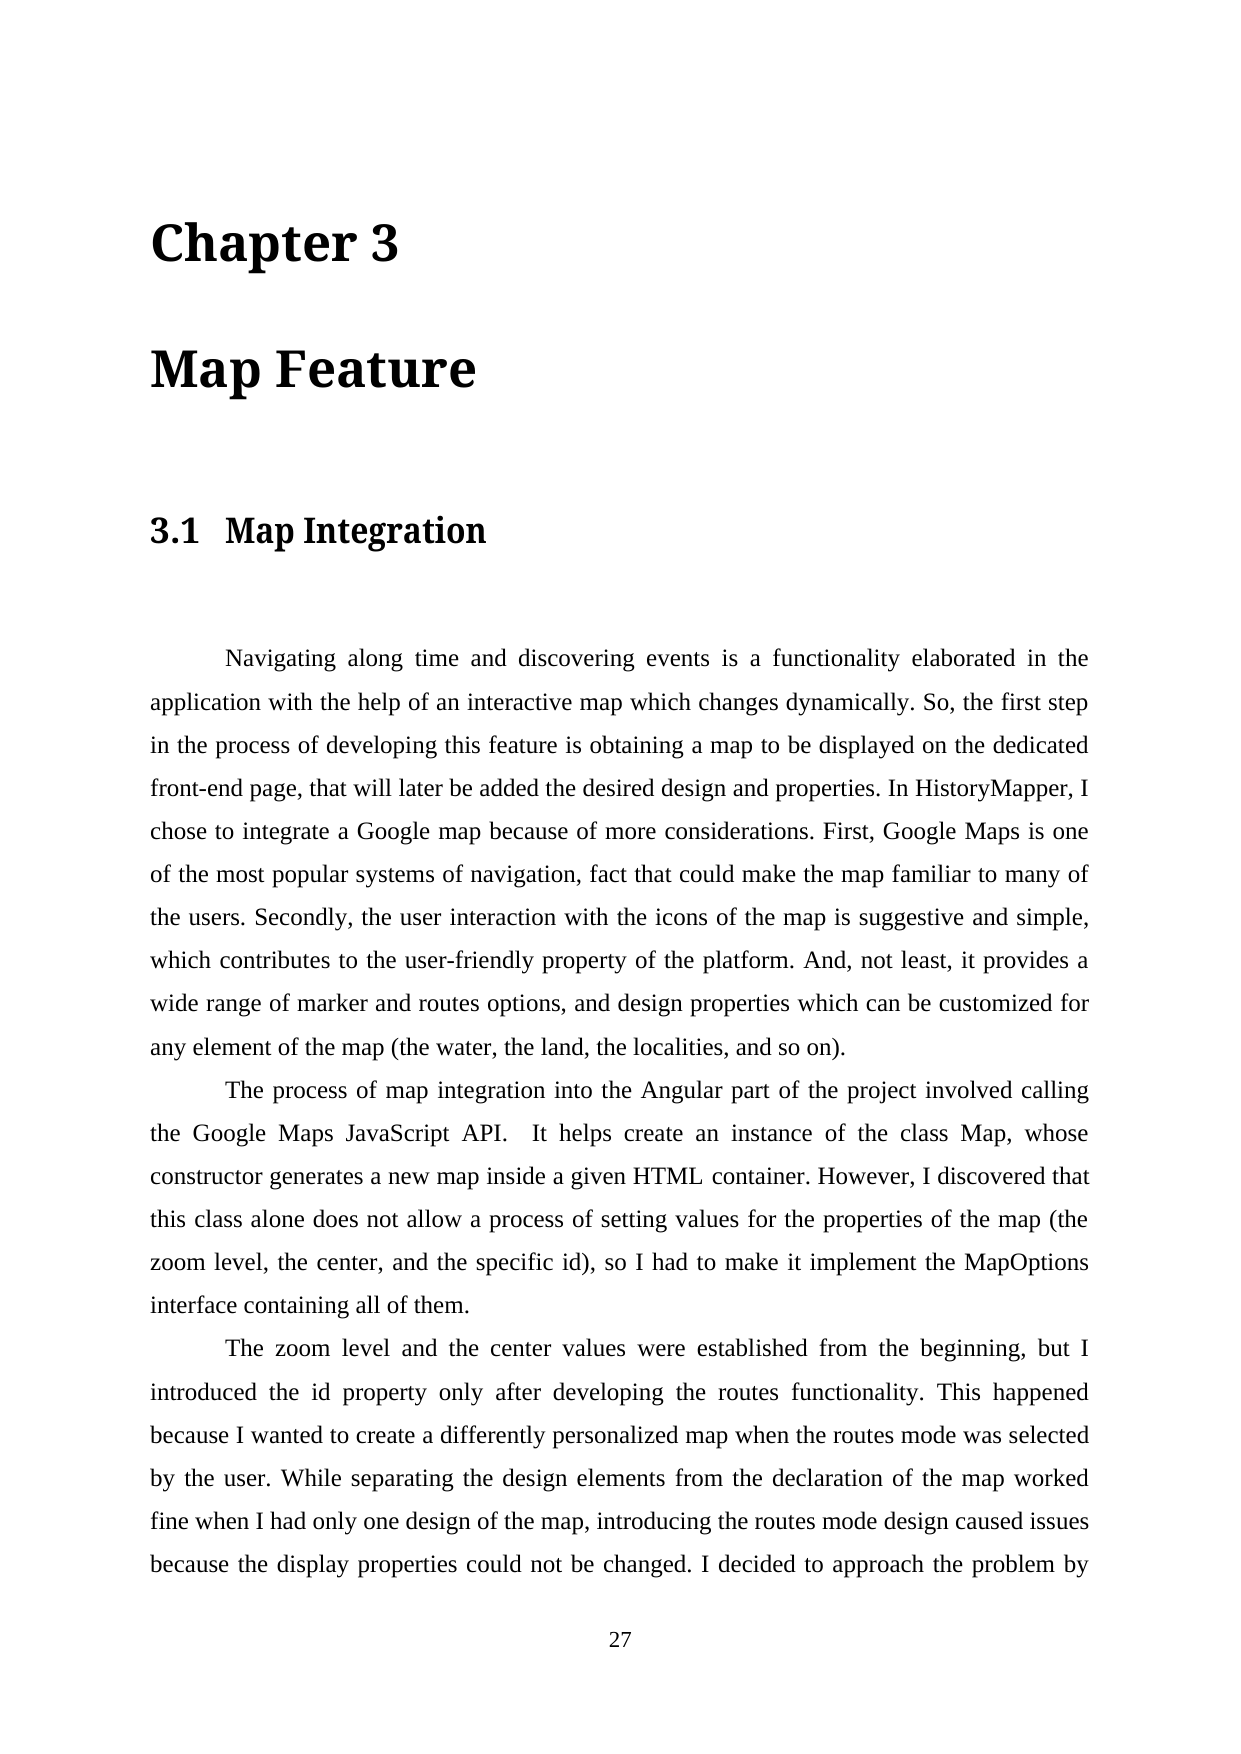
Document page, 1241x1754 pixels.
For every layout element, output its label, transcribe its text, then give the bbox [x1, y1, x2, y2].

subtitle Map Integration [150, 505, 1090, 554]
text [150, 1333, 1090, 1578]
text Navigating along time and discovering events is a functionality elaborated in the application with the help of an interactive map which changes dynamically. So, the first step in the process of developing this feature is obtaining a map to be displayed on the dedicated front-end page, that will later be added the desired design and properties. In HistoryMapper, I chose to integrate a Google map because of more considerations. First, Google Maps is one of the most popular systems of navigation, fact that could make the map familiar to many of the users. Secondly, the user interaction with the icons of the map is suggestive and simple, which contributes to the user-friendly property of the platform. And, not least, it provides a wide range of marker and routes options, and design properties which can be customized for any element of the map (the water, the land, the localities, and so on). [150, 643, 1090, 1060]
text The process of map integration into the Angular part of the project involved calling the Google Maps JavaScript API. It helps create an instance of the class Map, whose constructor generates a new map inside a given HTML container. However, I discovered that this class alone does not allow a process of setting values for the properties of the map (the zoom level, the center, and the specific id), so I had to make it implement the MapOptions interface containing all of them. [150, 1075, 1090, 1319]
subtitle Map Feature [150, 333, 1090, 403]
